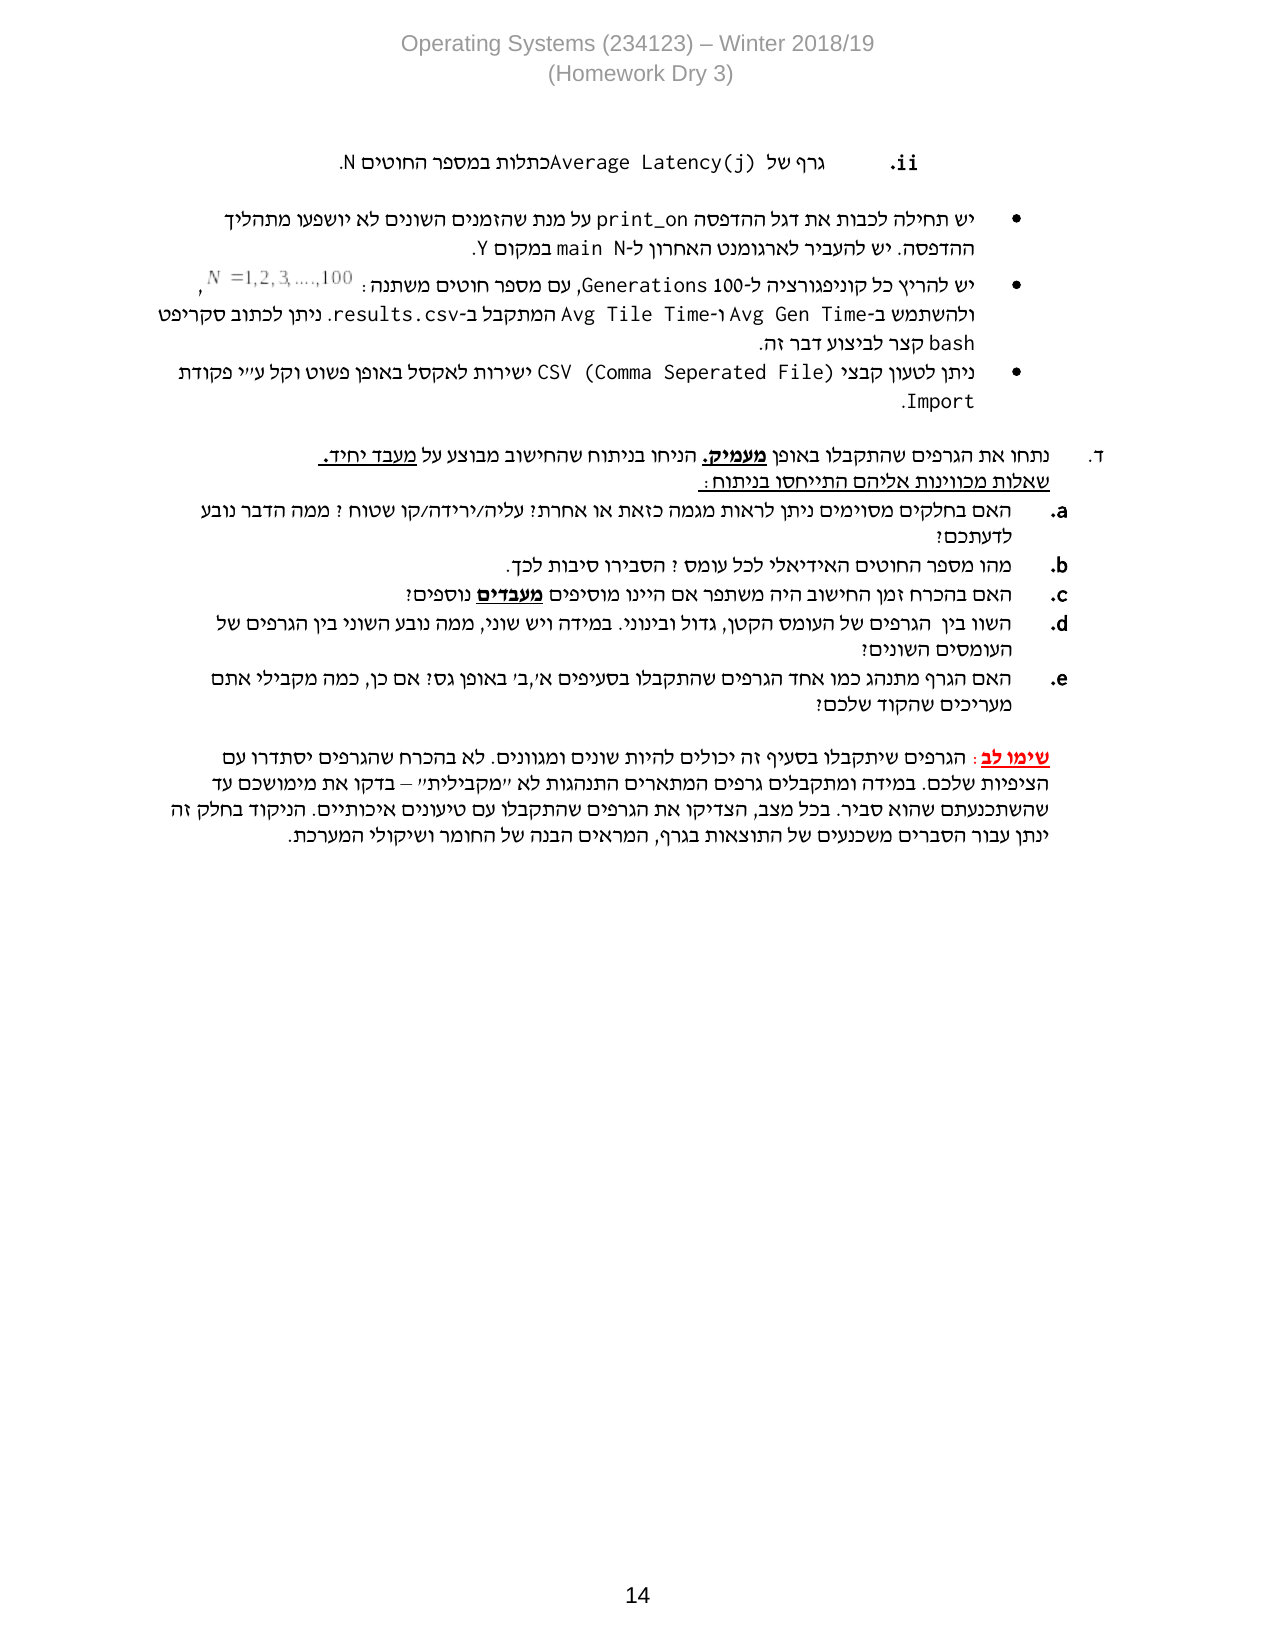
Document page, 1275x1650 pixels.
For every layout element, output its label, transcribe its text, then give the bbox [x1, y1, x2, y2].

list האם בהכרח זמן החישוב היה משתפר אם היינו מוסיפים מעבדים נוספים? [150, 581, 1050, 607]
list האם הגרף מתנהג כמו אחד הגרפים שהתקבלו בסעיפים א',ב' באופן גס? אם כן, כמה מקבילי אתם מעריכים שהקוד שלכם? [150, 665, 1050, 717]
list ניתן לטעון קבצי CSV (Comma Seperated File) ישירות לאקסל באופן פשוט וקל ע"י פקודת Import. [150, 360, 1012, 414]
text שימו לב: הגרפים שיתקבלו בסעיף זה יכולים להיות שונים ומגוונים. לא בהכרח שהגרפים יסתדרו עם הציפיות שלכם. במידה ומתקבלים גרפים המתארים התנהגות לא "מקבילית" – בדקו את מימושכם עד שהשתכנעתם שהוא סביר. בכל מצב, הצדיקו את הגרפים שהתקבלו עם טיעונים איכותיים. הניקוד בחלק זה ינתן עבור הסברים משכנעים של התוצאות בגרף, המראים הבנה של החומר ושיקולי המערכת. [150, 748, 1050, 848]
list האם בחלקים מסוימים ניתן לראות מגמה כזאת או אחרת? עליה/ירידה/קו שטוח ? ממה הדבר נובע לדעתכם? [150, 498, 1050, 549]
list גרף של Average Latency(j)כתלות במספר החוטים N. [150, 150, 919, 175]
list יש תחילה לכבות את דגל ההדפסה print_on על מנת שהזמנים השונים לא יושפעו מתהליך ההדפסה. יש להעביר לארגומנט האחרון ל-main N במקום Y. [150, 207, 1012, 261]
list השוו בין הגרפים של העומס הקטן, גדול ובינוני. במידה ויש שוני, ממה נובע השוני בין הגרפים של העומסים השונים? [150, 611, 1050, 662]
list יש להריץ כל קוניפגורציה ל-100 Generations, עם מספר חוטים משתנה: , ולהשתמש ב-Avg Gen Time ו-Avg Tile Time המתקבל ב-results.csv. ניתן לכתוב סקריפט bash קצר לביצוע דבר זה. [150, 265, 1012, 356]
list מהו מספר החוטים האידיאלי לכל עומס ? הסבירו סיבות לכך. [150, 552, 1050, 578]
text שאלות מכווינות אליהם התייחסו בניתוח: [150, 472, 1050, 494]
list נתחו את הגרפים שהתקבלו באופן מעמיק. הניחו בניתוח שהחישוב מבוצע על מעבד יחיד. [150, 446, 1087, 468]
